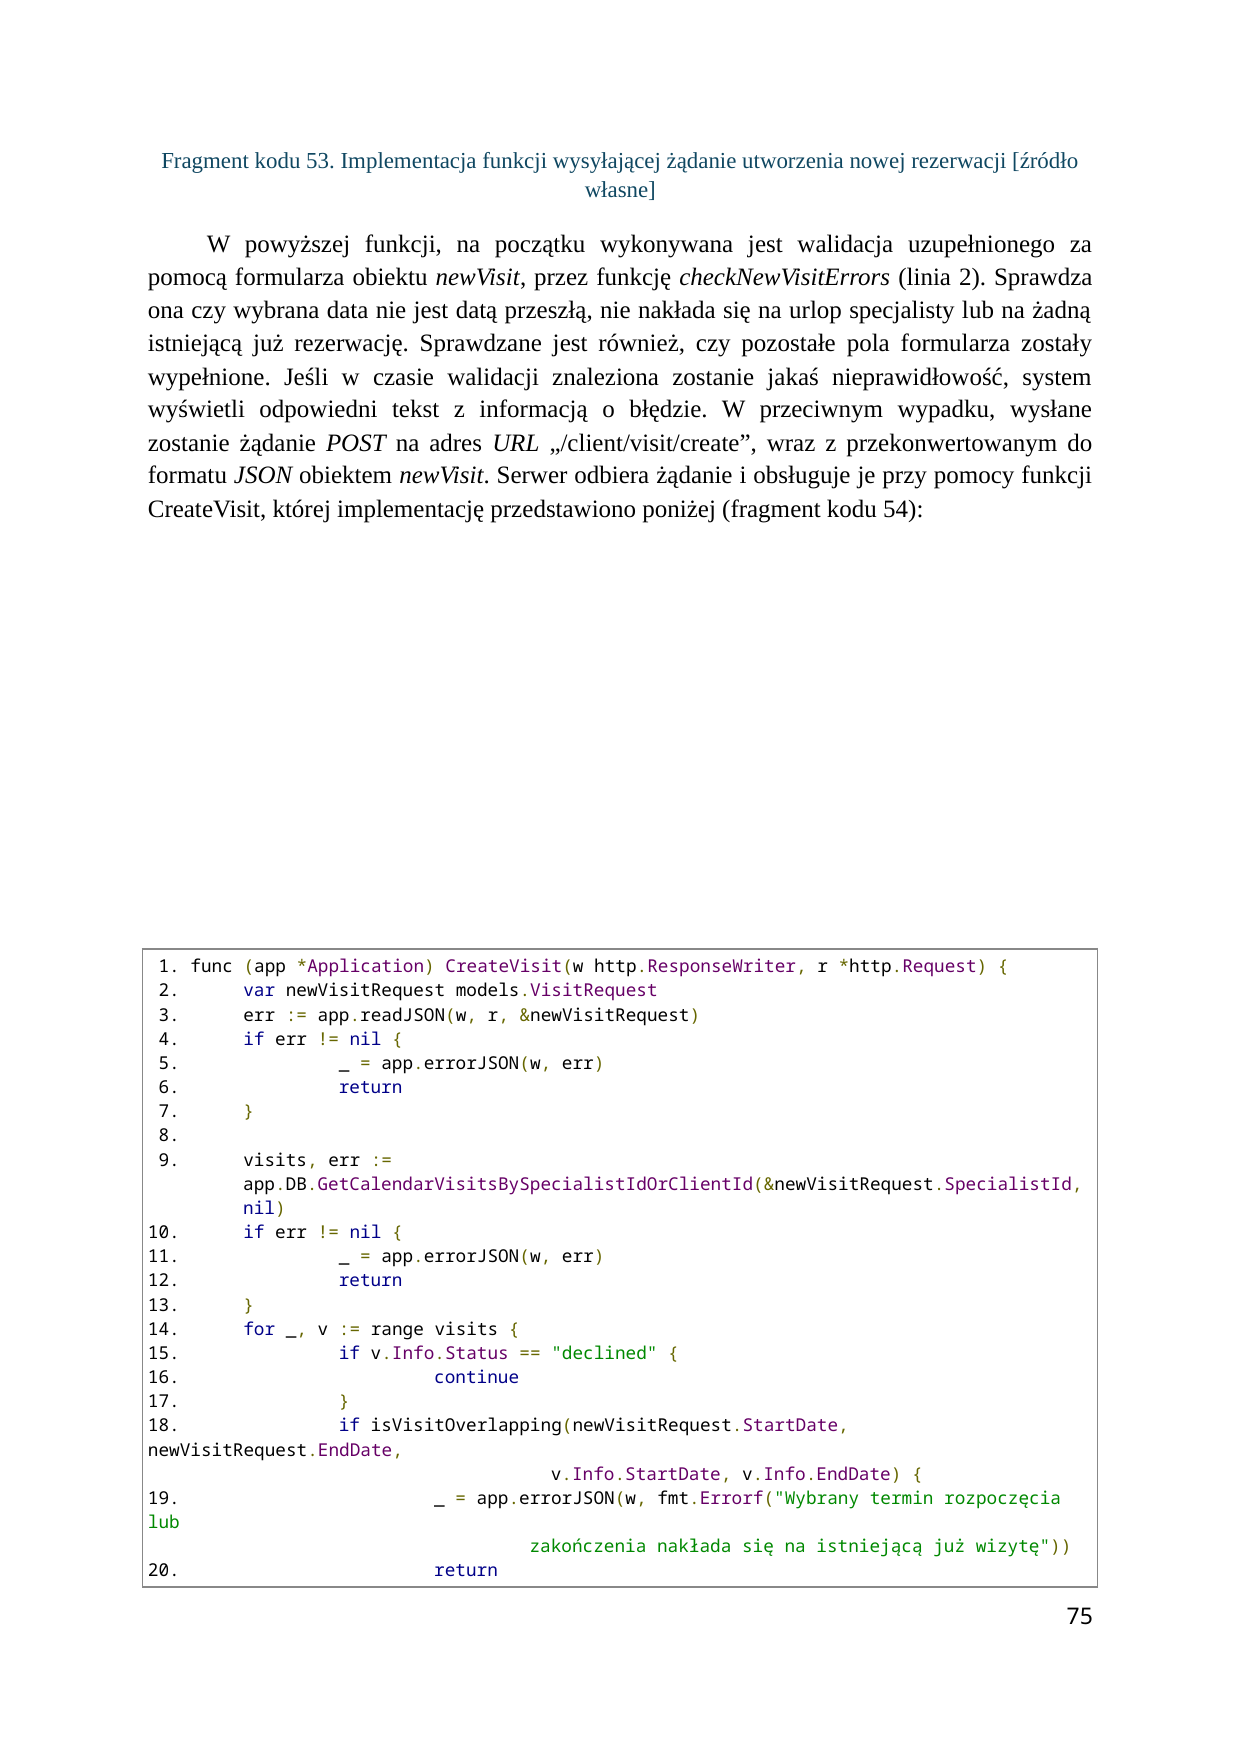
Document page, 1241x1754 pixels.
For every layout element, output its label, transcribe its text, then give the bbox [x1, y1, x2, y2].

text Fragment kodu 53. Implementacja funkcji wysyłającej żądanie utworzenia nowej rezerwacji [źródło własne] [148, 148, 1093, 202]
text W powyższej funkcji, na początku wykonywana jest walidacja uzupełnionego za pomocą formularza obiektu newVisit, przez funkcję checkNewVisitErrors (linia 2). Sprawdza ona czy wybrana data nie jest datą przeszłą, nie nakłada się na urlop specjalisty lub na żadną istniejącą już rezerwację. Sprawdzane jest również, czy pozostałe pola formularza zostały wypełnione. Jeśli w czasie walidacji znaleziona zostanie jakaś nieprawidłowość, system wyświetli odpowiedni tekst z informacją o błędzie. W przeciwnym wypadku, wysłane zostanie żądanie POST na adres URL „/client/visit/create”, wraz z przekonwertowanym do formatu JSON obiektem newVisit. Serwer odbiera żądanie i obsługuje je przy pomocy funkcji CreateVisit, której implementację przedstawiono poniżej (fragment kodu 54): [148, 229, 1093, 522]
text 7. } [148, 1099, 1093, 1123]
text 20. return [143, 1552, 1097, 1586]
text 3. err := app.readJSON(w, r, &newVisitRequest) [148, 1002, 1093, 1026]
text 2. var newVisitRequest models.VisitRequest [148, 978, 1093, 1002]
text 12. return [148, 1268, 1093, 1292]
text 5. _ = app.errorJSON(w, err) [148, 1050, 1093, 1074]
text 19. _ = app.errorJSON(w, fmt.Errorf("Wybrany termin rozpoczęcia lub [148, 1485, 1093, 1534]
text 10. if err != nil { [148, 1219, 1093, 1244]
text zakończenia nakłada się na istniejącą już wizytę")) [148, 1534, 1093, 1552]
text 11. _ = app.errorJSON(w, err) [148, 1244, 1093, 1268]
text 9. visits, err := app.DB.GetCalendarVisitsBySpecialistIdOrClientId(&newVisitRequest.SpecialistId, nil) [148, 1147, 1093, 1219]
text 8. [148, 1123, 1093, 1147]
text 17. } [148, 1389, 1093, 1413]
text 14. for _, v := range visits { [148, 1316, 1093, 1340]
text 6. return [148, 1074, 1093, 1099]
text 13. } [148, 1292, 1093, 1316]
text v.Info.StartDate, v.Info.EndDate) { [148, 1461, 1093, 1485]
text 15. if v.Info.Status == "declined" { [148, 1340, 1093, 1364]
text 4. if err != nil { [148, 1026, 1093, 1050]
text 18. if isVisitOverlapping(newVisitRequest.StartDate, newVisitRequest.EndDate, [148, 1413, 1093, 1461]
text 1. func (app *Application) CreateVisit(w http.ResponseWriter, r *http.Request) { [143, 950, 1097, 978]
text 16. continue [148, 1364, 1093, 1389]
